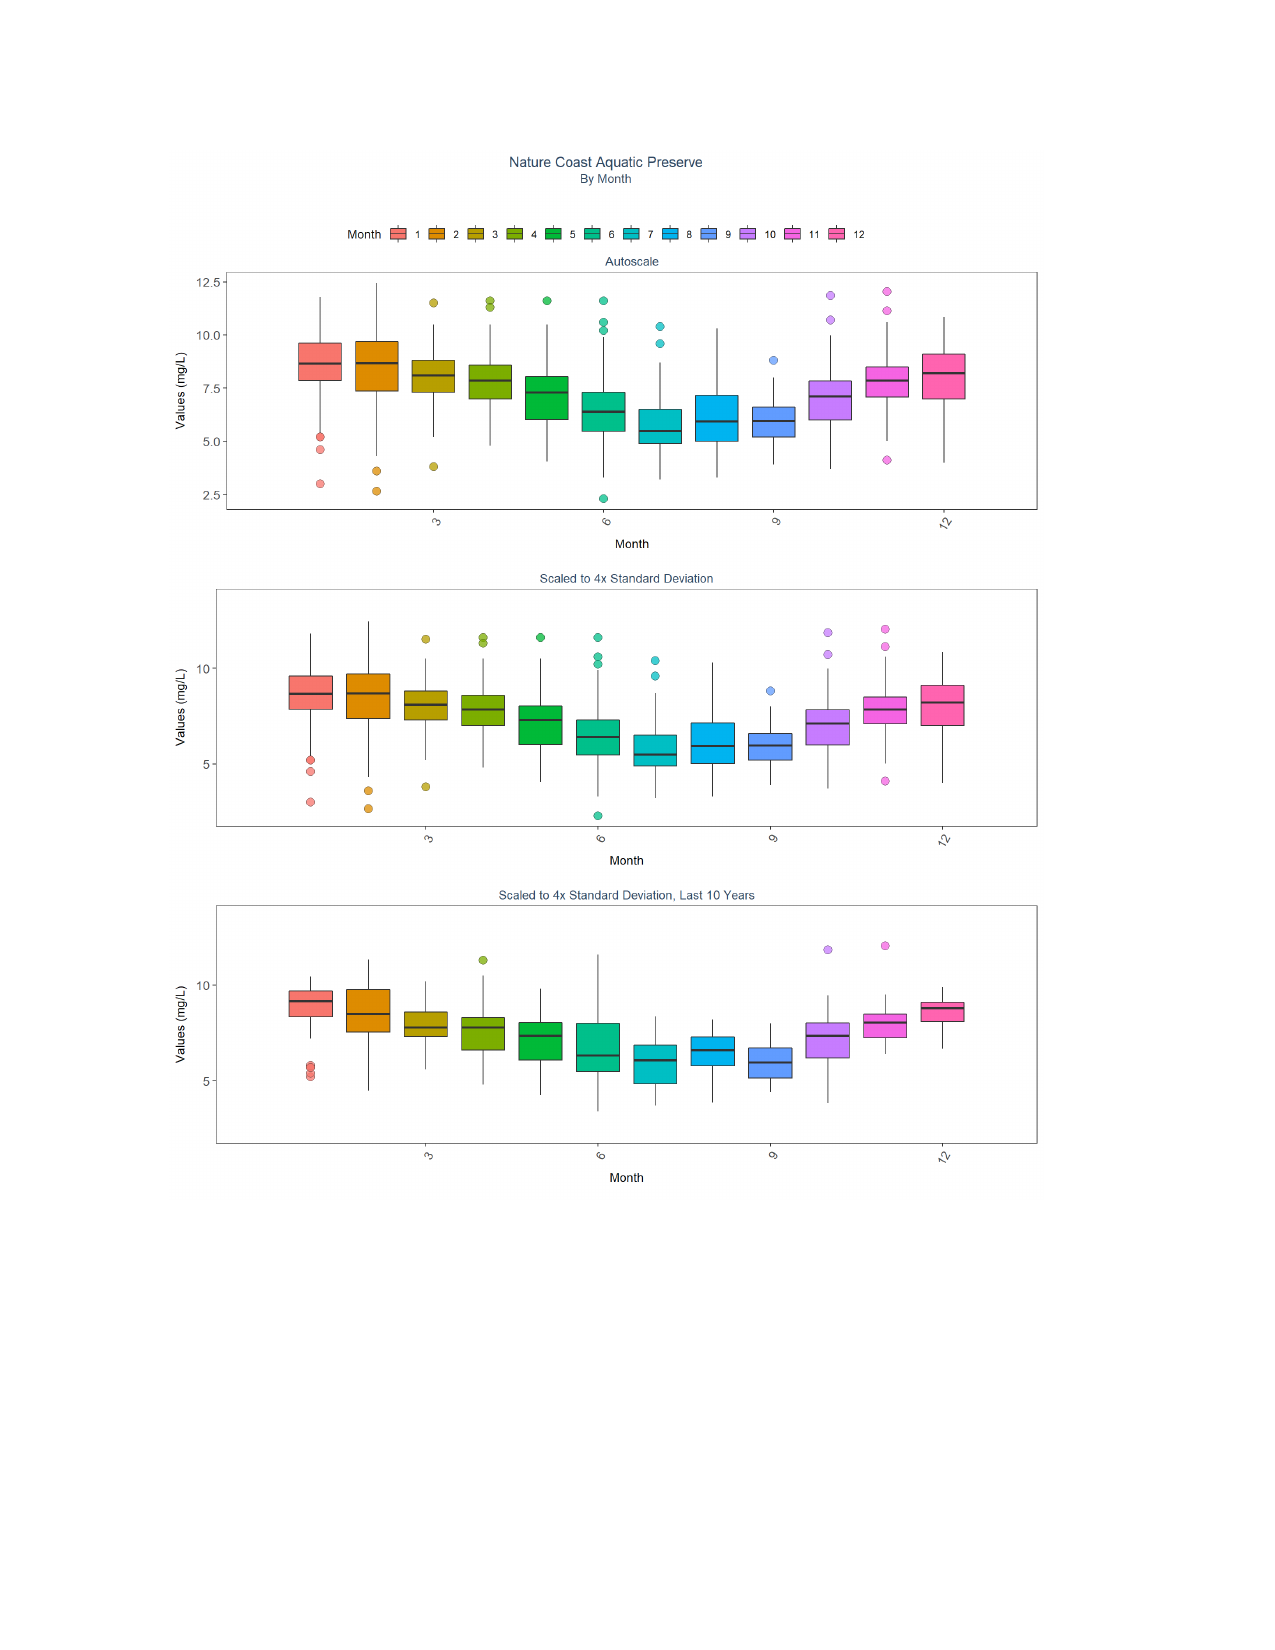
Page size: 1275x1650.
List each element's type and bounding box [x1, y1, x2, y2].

picture [168, 150, 1044, 1200]
